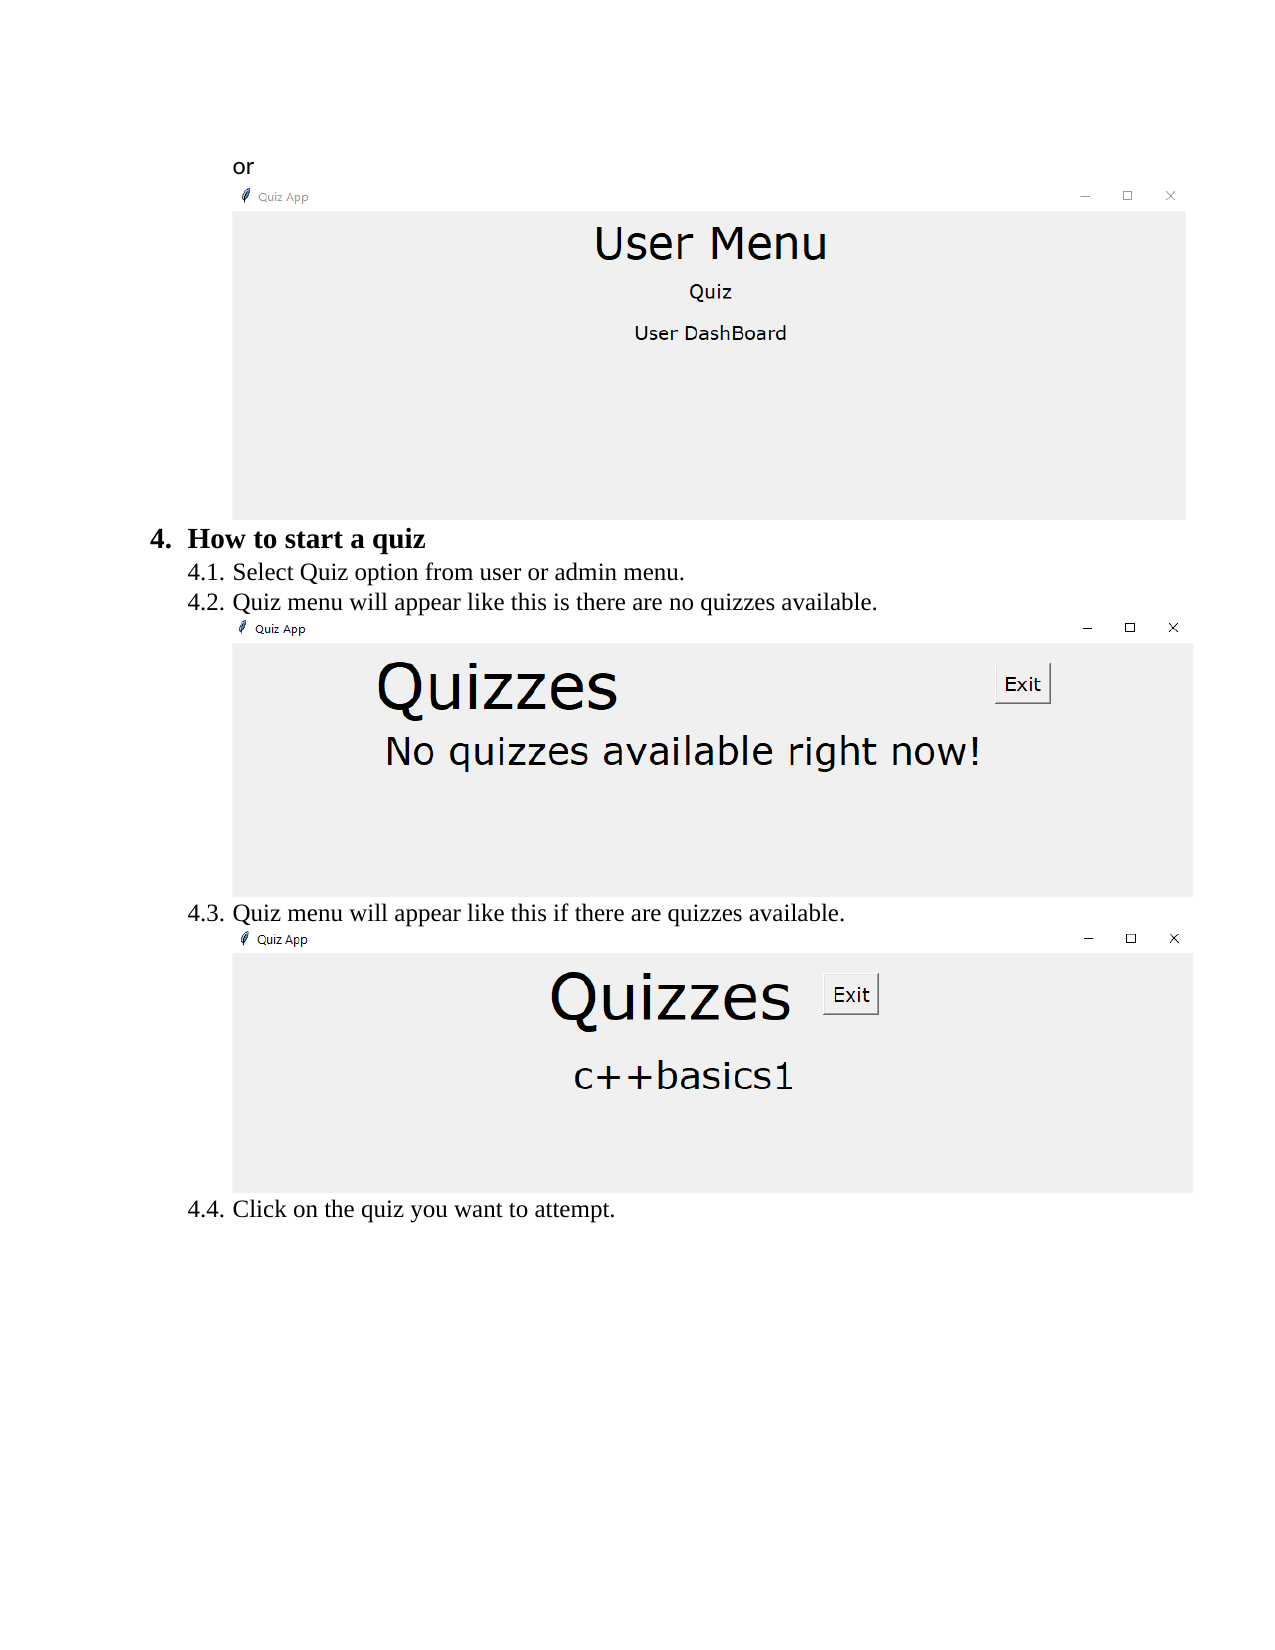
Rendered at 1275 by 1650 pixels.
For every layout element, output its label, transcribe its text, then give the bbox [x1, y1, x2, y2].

list How to start a quiz [150, 521, 1125, 555]
list Click on the quiz you want to attempt. [187, 1194, 1125, 1223]
picture [232, 182, 1186, 520]
list Select Quiz option from user or admin menu. [187, 557, 1125, 585]
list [187, 150, 1125, 519]
picture [232, 928, 1194, 1193]
picture [232, 617, 1194, 897]
